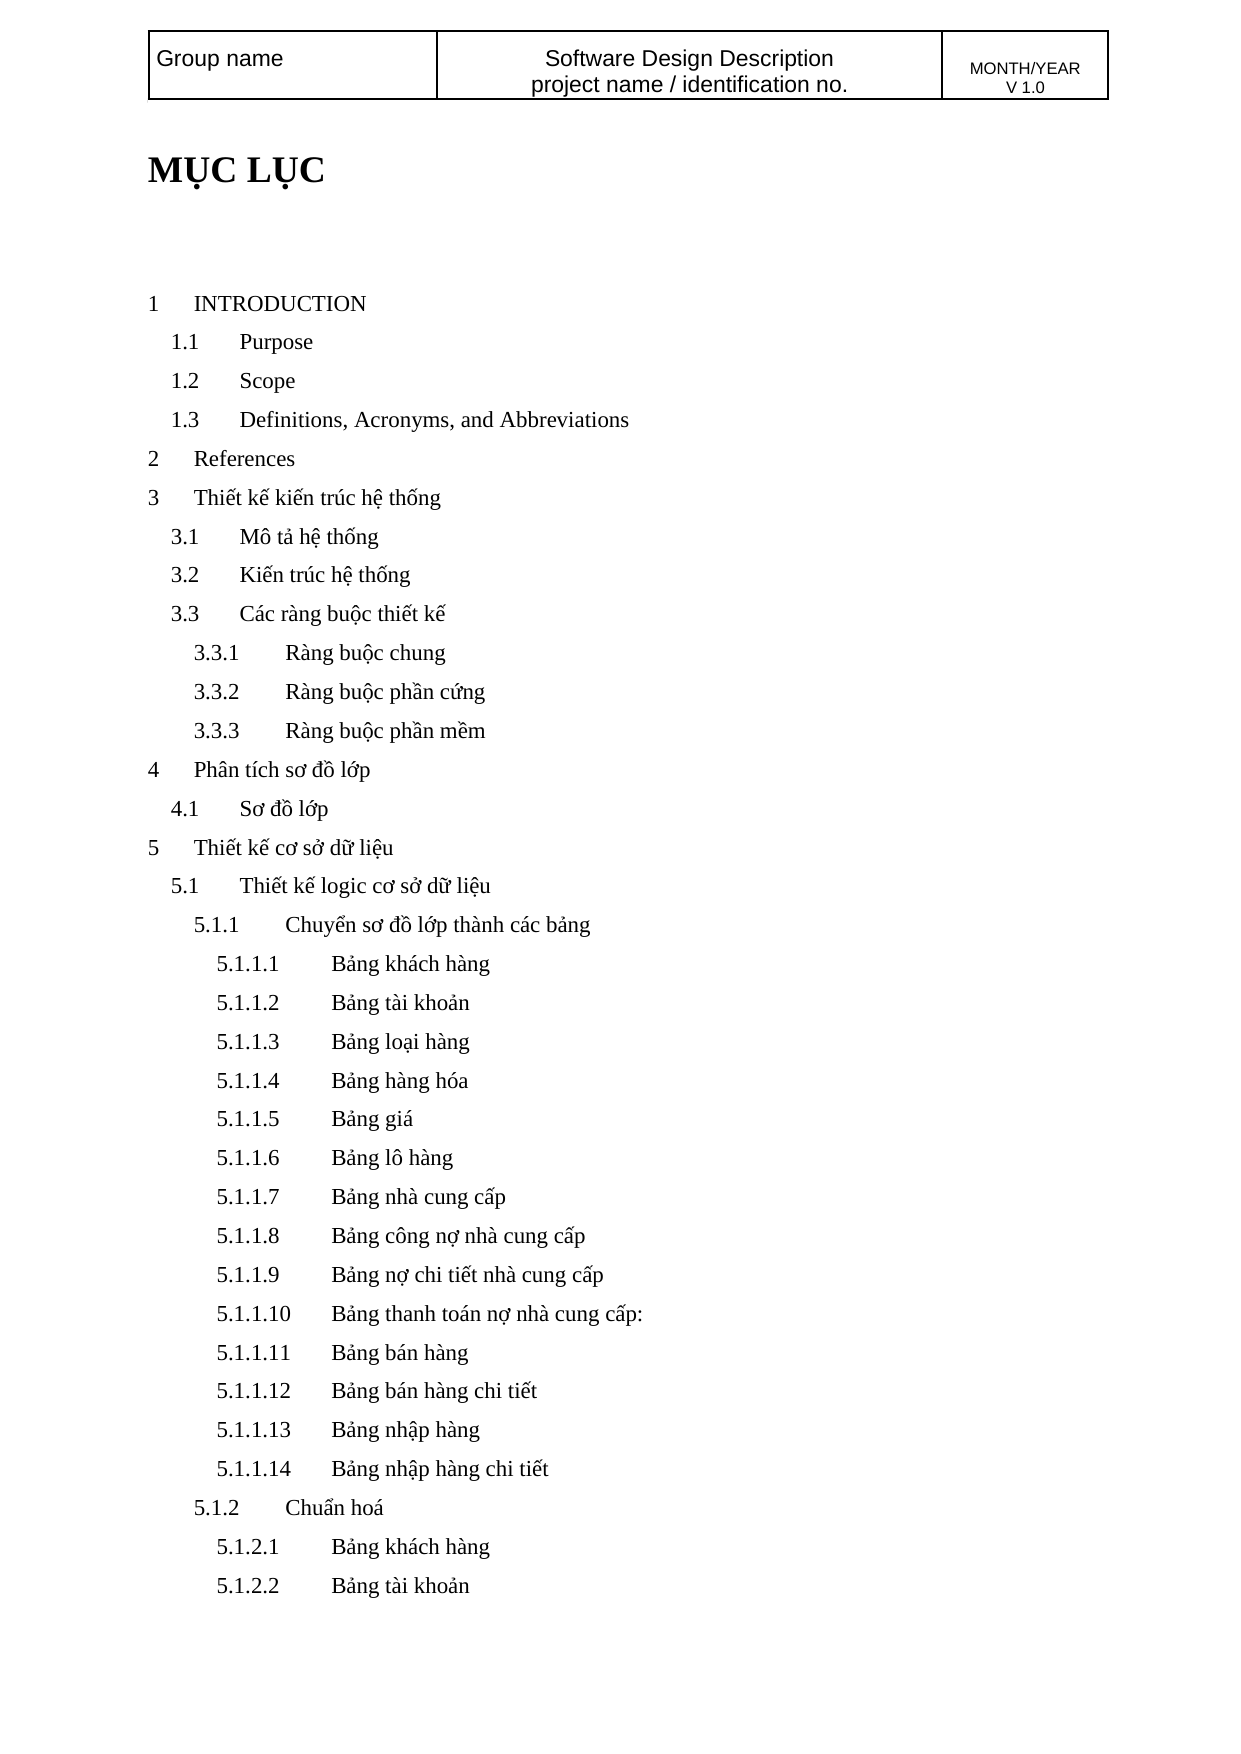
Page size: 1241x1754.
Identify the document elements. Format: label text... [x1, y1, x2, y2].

text MỤC LỤC [148, 148, 1092, 191]
